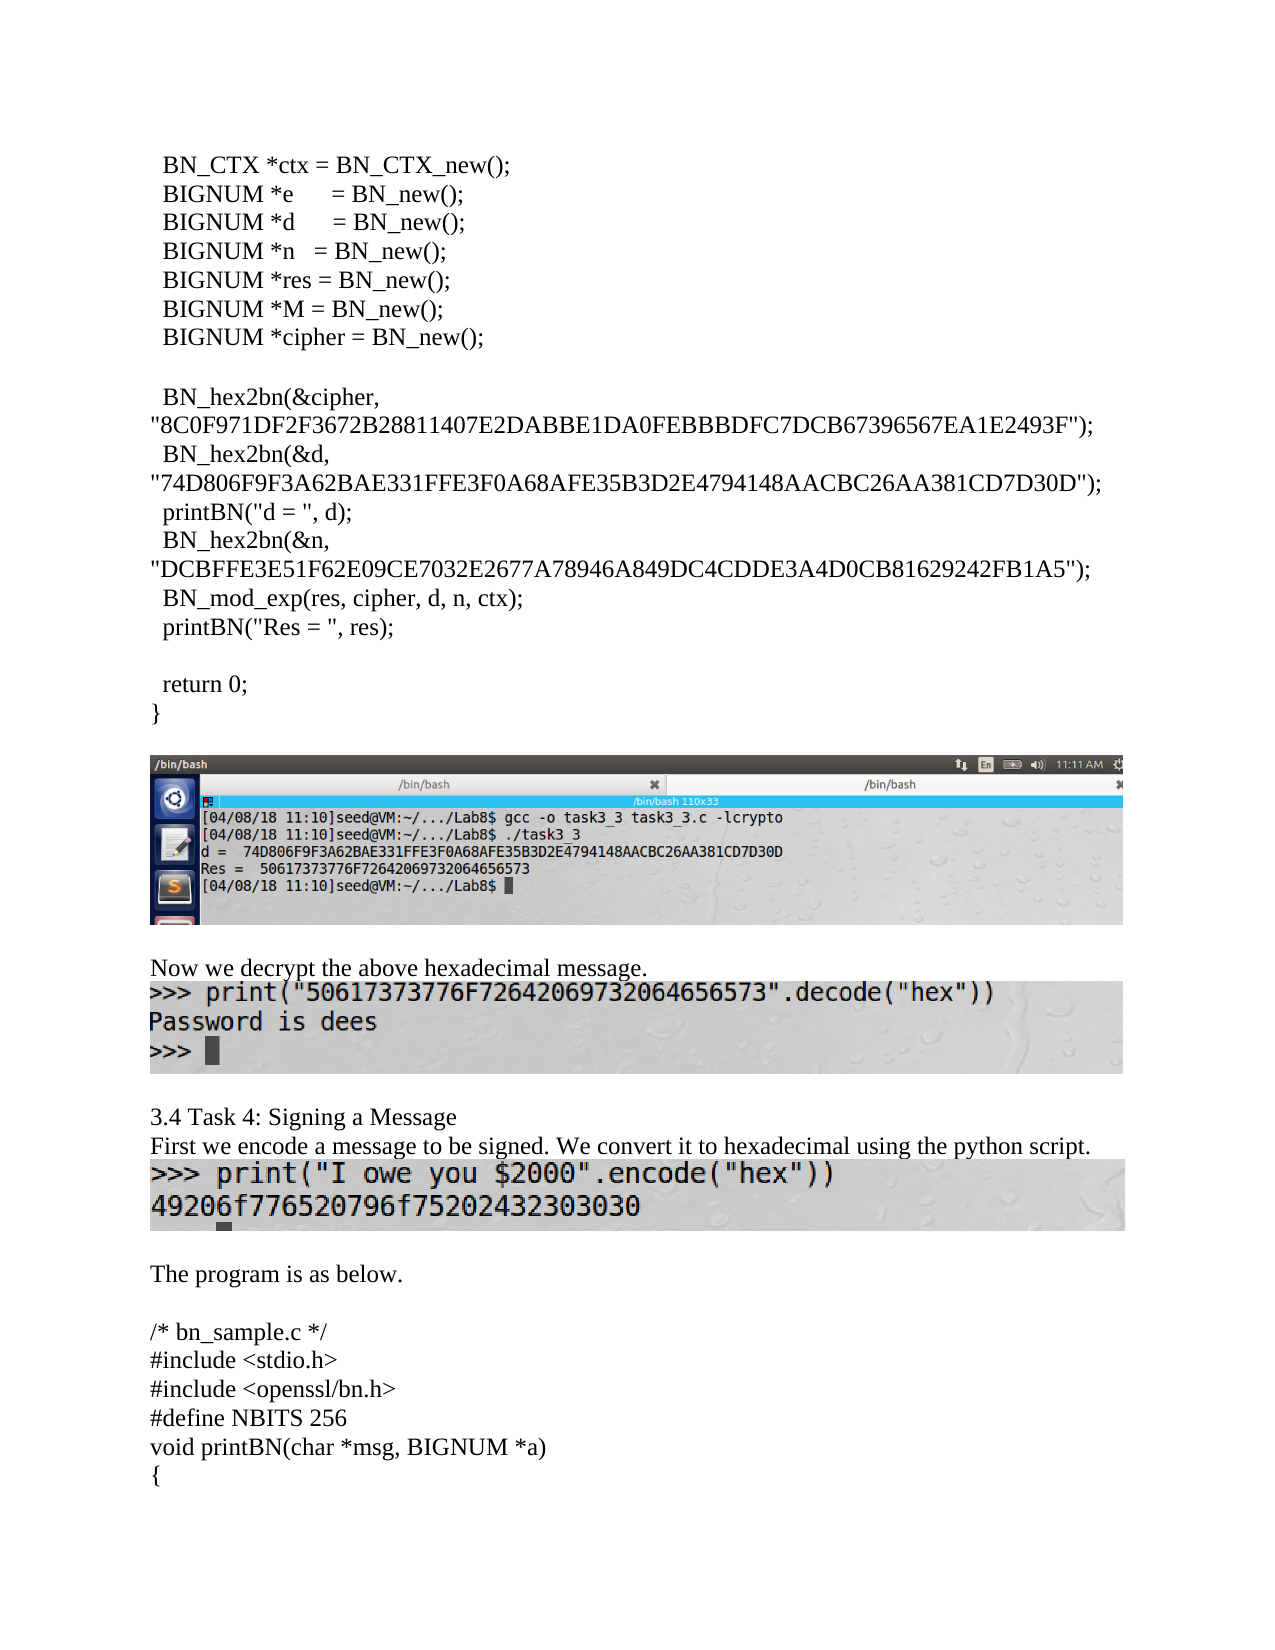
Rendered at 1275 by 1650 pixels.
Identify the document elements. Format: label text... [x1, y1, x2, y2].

picture [150, 755, 1123, 925]
text The program is as below. [150, 1259, 1125, 1288]
text First we encode a message to be signed. We convert it to hexadecimal using the python script. [150, 1131, 1125, 1159]
text return 0; [150, 669, 1125, 698]
text BIGNUM *M = BN_new(); [150, 294, 1125, 322]
text { [150, 1461, 1125, 1489]
text printBN("Res = ", res); [150, 612, 1125, 641]
text #define NBITS 256 [150, 1403, 1125, 1432]
text BN_mod_exp(res, cipher, d, n, ctx); [150, 583, 1125, 612]
text BN_hex2bn(&d, "74D806F9F3A62BAE331FFE3F0A68AFE35B3D2E4794148AACBC26AA381CD7D30D"); [150, 439, 1125, 497]
text BIGNUM *res = BN_new(); [150, 265, 1125, 294]
text void printBN(char *msg, BIGNUM *a) [150, 1432, 1125, 1461]
picture [150, 981, 1123, 1074]
picture [150, 1159, 1125, 1231]
text BN_hex2bn(&n, "DCBFFE3E51F62E09CE7032E2677A78946A849DC4CDDE3A4D0CB81629242FB1A5"); [150, 526, 1125, 583]
text BIGNUM *e = BN_new(); [150, 179, 1125, 207]
text BIGNUM *cipher = BN_new(); [150, 322, 1125, 351]
text BIGNUM *d = BN_new(); [150, 207, 1125, 236]
text /* bn_sample.c */ [150, 1317, 1125, 1346]
text #include <stdio.h> [150, 1346, 1125, 1374]
text BN_hex2bn(&cipher, "8C0F971DF2F3672B28811407E2DABBE1DA0FEBBBDFC7DCB67396567EA1E2493F"); [150, 382, 1125, 439]
text BIGNUM *n = BN_new(); [150, 236, 1125, 265]
text #include <openssl/bn.h> [150, 1374, 1125, 1403]
text 3.4 Task 4: Signing a Message [150, 1102, 1125, 1131]
text BN_CTX *ctx = BN_CTX_new(); [150, 150, 1125, 179]
text Now we decrypt the above hexadecimal message. [150, 953, 1125, 982]
text printBN("d = ", d); [150, 497, 1125, 526]
text } [150, 698, 1125, 727]
